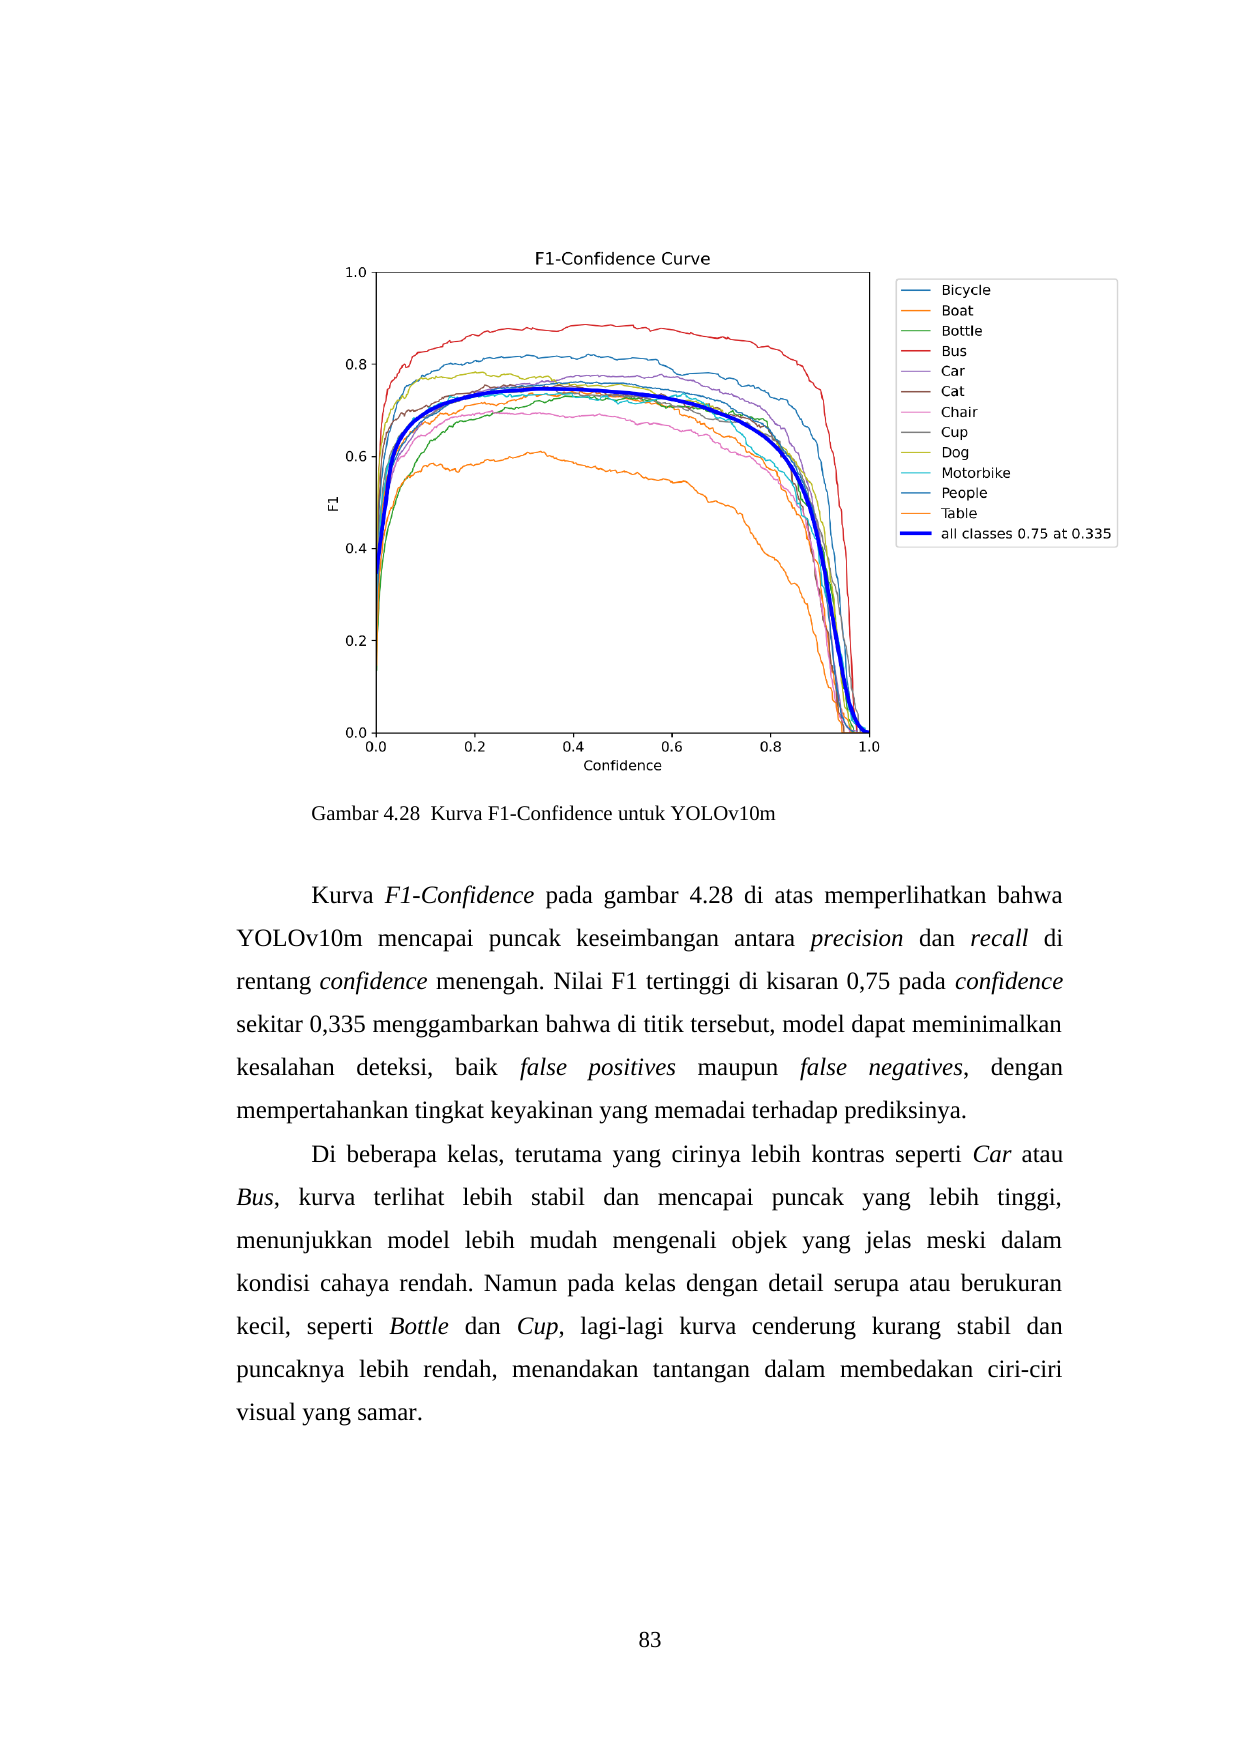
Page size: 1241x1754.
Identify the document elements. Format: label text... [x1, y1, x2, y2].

picture [311, 236, 1138, 788]
text Di beberapa kelas, terutama yang cirinya lebih kontras seperti Car atau Bus, kurva terlihat lebih stabil dan mencapai puncak yang lebih tinggi, menunjukkan model lebih mudah mengenali objek yang jelas meski dalam kondisi cahaya rendah. Namun pada kelas dengan detail serupa atau berukuran kecil, seperti Bottle dan Cup, lagi-lagi kurva cenderung kurang stabil dan puncaknya lebih rendah, menandakan tantangan dalam membedakan ciri-ciri visual yang samar. [236, 1139, 1063, 1426]
text Gambar 4.28 Kurva F1-Confidence untuk YOLOv10m [311, 801, 1063, 825]
text Kurva F1-Confidence pada gambar 4.28 di atas memperlihatkan bahwa YOLOv10m mencapai puncak keseimbangan antara precision dan recall di rentang confidence menengah. Nilai F1 tertinggi di kisaran 0,75 pada confidence sekitar 0,335 menggambarkan bahwa di titik tersebut, model dapat meminimalkan kesalahan deteksi, baik false positives maupun false negatives, dengan mempertahankan tingkat keyakinan yang memadai terhadap prediksinya. [236, 880, 1063, 1124]
